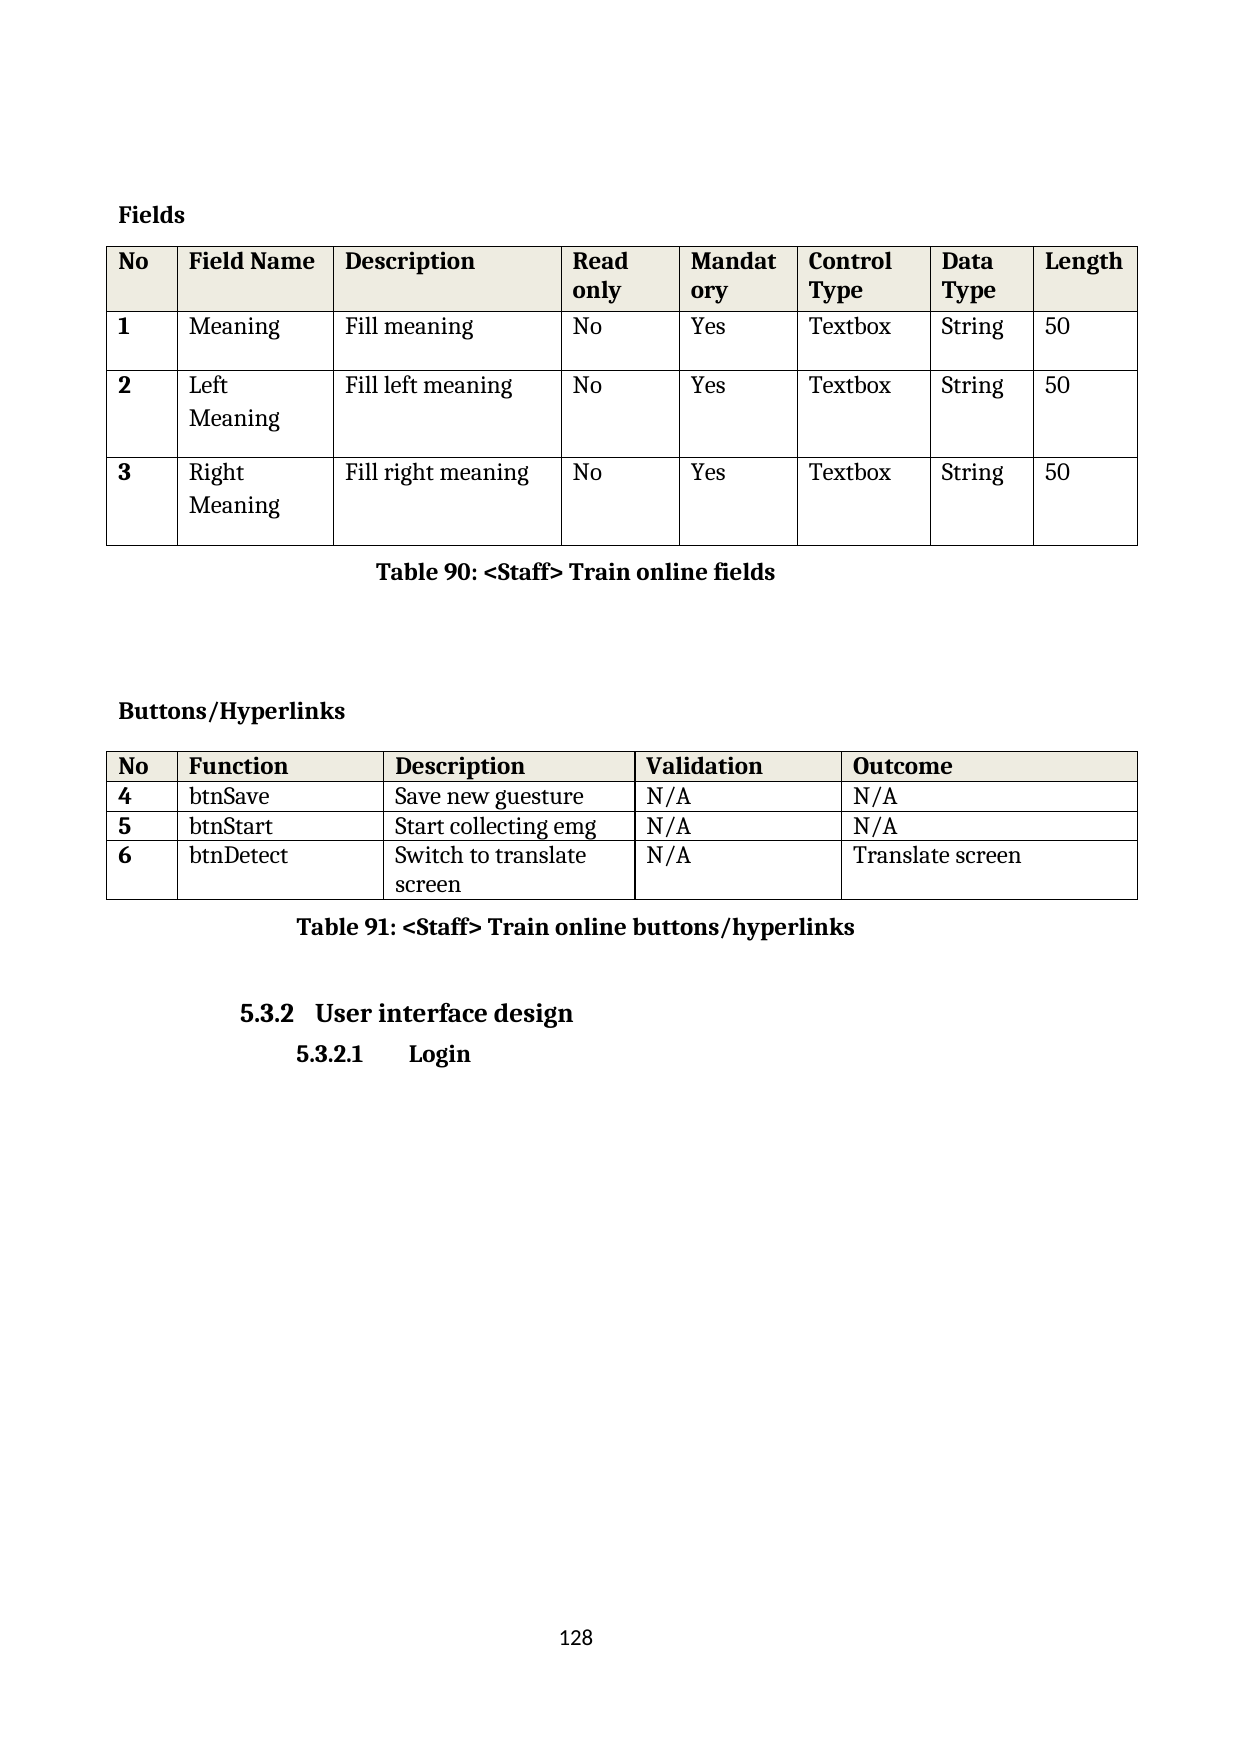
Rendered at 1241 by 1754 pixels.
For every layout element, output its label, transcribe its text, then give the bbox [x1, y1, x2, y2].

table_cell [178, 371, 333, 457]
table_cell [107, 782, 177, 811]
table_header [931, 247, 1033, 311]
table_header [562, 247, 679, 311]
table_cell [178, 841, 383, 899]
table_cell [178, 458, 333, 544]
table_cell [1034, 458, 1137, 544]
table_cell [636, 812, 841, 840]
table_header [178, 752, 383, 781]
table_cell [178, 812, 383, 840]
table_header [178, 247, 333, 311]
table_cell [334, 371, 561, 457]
text Fields [118, 201, 1033, 229]
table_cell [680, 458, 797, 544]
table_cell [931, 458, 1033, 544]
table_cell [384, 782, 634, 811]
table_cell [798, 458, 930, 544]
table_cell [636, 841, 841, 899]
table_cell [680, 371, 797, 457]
subtitle User interface design [240, 998, 1033, 1030]
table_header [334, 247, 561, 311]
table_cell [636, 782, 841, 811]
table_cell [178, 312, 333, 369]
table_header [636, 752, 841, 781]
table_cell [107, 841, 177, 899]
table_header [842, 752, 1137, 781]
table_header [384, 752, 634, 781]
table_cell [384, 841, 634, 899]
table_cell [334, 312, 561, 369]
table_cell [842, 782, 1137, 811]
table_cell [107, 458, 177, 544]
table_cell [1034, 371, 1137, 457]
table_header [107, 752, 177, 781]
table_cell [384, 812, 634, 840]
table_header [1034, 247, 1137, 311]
list Table 91: <Staff> Train online buttons/hyperlinks [118, 912, 1033, 941]
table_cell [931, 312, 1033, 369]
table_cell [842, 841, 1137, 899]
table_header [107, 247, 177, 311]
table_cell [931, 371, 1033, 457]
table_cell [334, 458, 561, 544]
subtitle Login [296, 1040, 1033, 1069]
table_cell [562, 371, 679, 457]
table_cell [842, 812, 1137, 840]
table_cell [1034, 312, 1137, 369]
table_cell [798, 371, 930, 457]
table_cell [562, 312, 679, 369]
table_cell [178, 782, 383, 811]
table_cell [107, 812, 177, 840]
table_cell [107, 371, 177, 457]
list Table 90: <Staff> Train online fields [118, 558, 1033, 587]
text Buttons/Hyperlinks [118, 697, 1033, 726]
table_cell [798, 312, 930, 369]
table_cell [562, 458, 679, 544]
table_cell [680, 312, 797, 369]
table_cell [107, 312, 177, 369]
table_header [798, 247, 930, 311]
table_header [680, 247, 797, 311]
